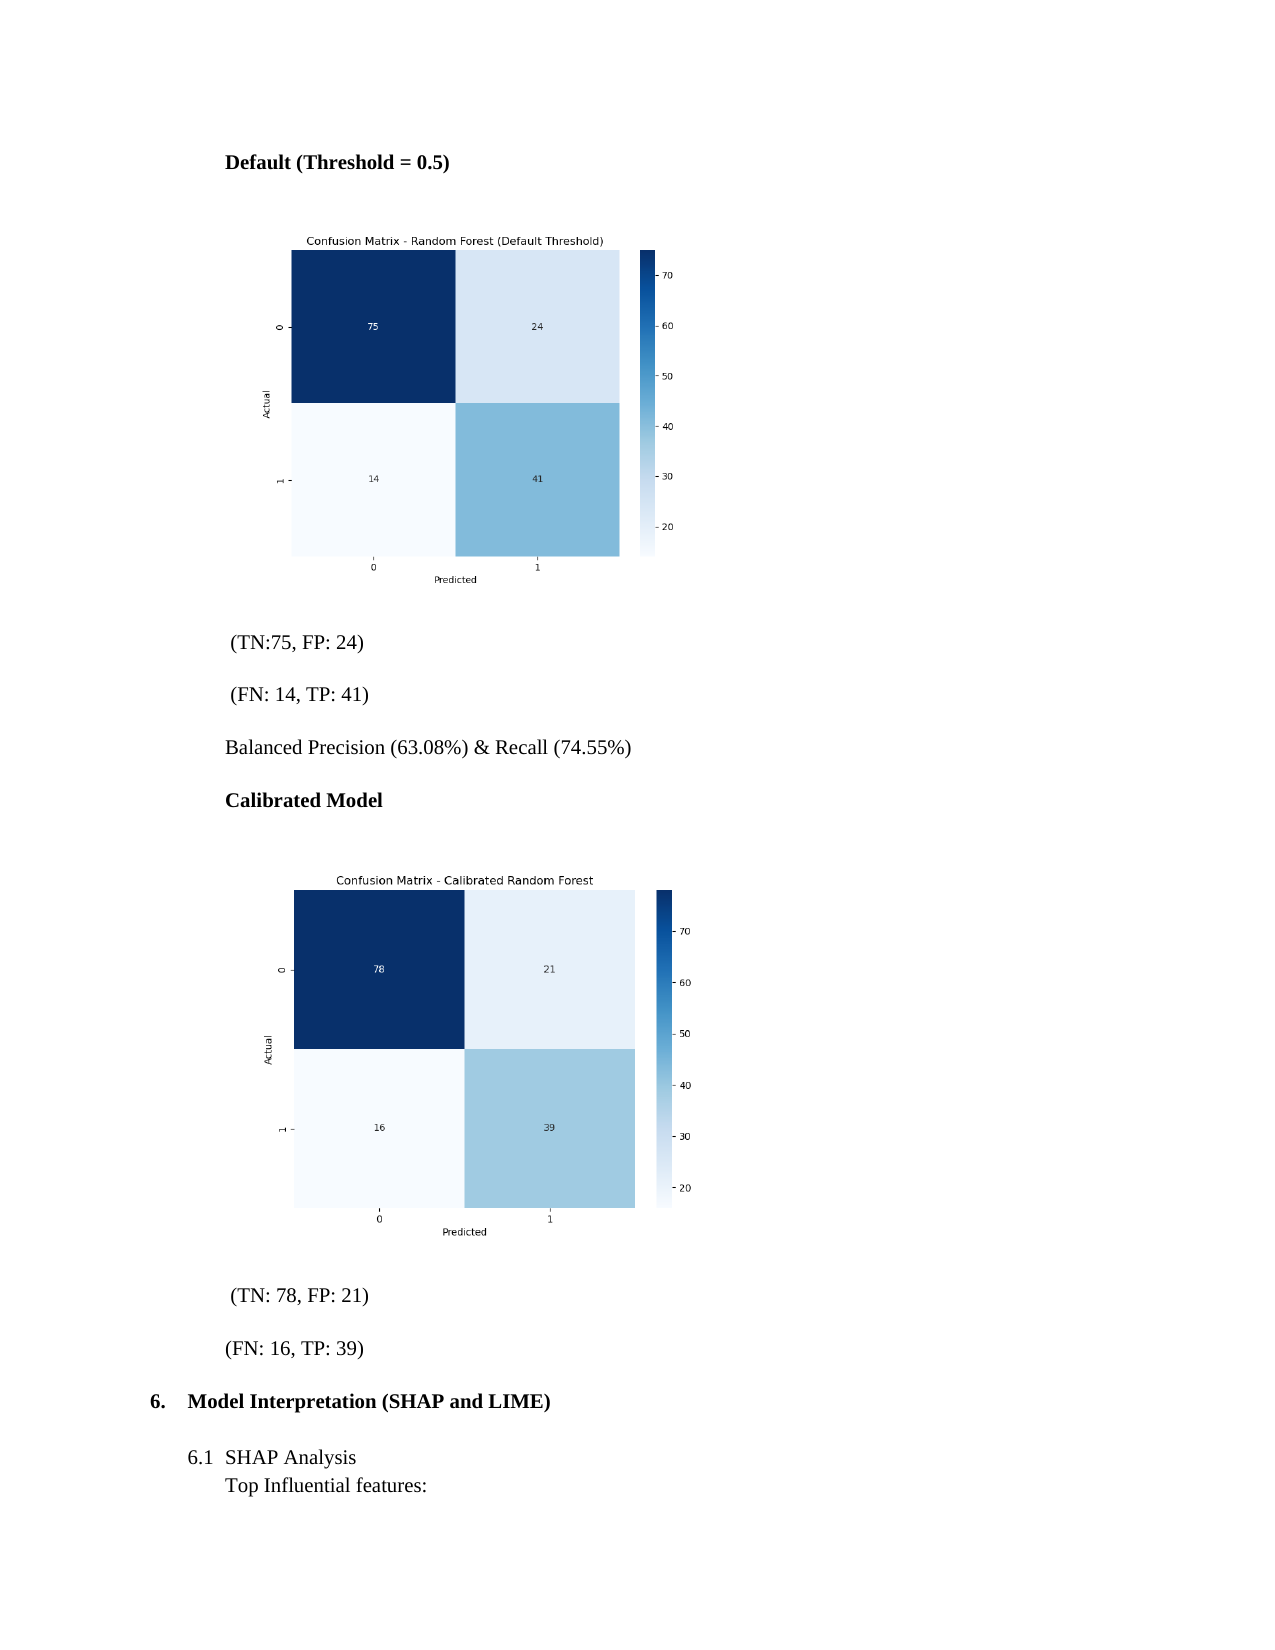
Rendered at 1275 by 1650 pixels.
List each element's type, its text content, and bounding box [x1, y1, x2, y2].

text (TN:75, FP: 24) [225, 629, 1125, 654]
text (FN: 16, TP: 39) [225, 1336, 1125, 1360]
text (FN: 14, TP: 41) [225, 682, 1125, 706]
text Balanced Precision (63.08%) & Recall (74.55%) [225, 735, 1125, 759]
picture [225, 840, 775, 1253]
list Model Interpretation (SHAP and LIME) [150, 1389, 1125, 1413]
list SHAP Analysis [187, 1445, 1125, 1469]
picture [225, 202, 754, 600]
list Top Influential features: [225, 1472, 1125, 1497]
text Calibrated Model [225, 788, 1125, 812]
text Default (Threshold = 0.5) [225, 150, 1125, 174]
text (TN: 78, FP: 21) [225, 1283, 1125, 1307]
